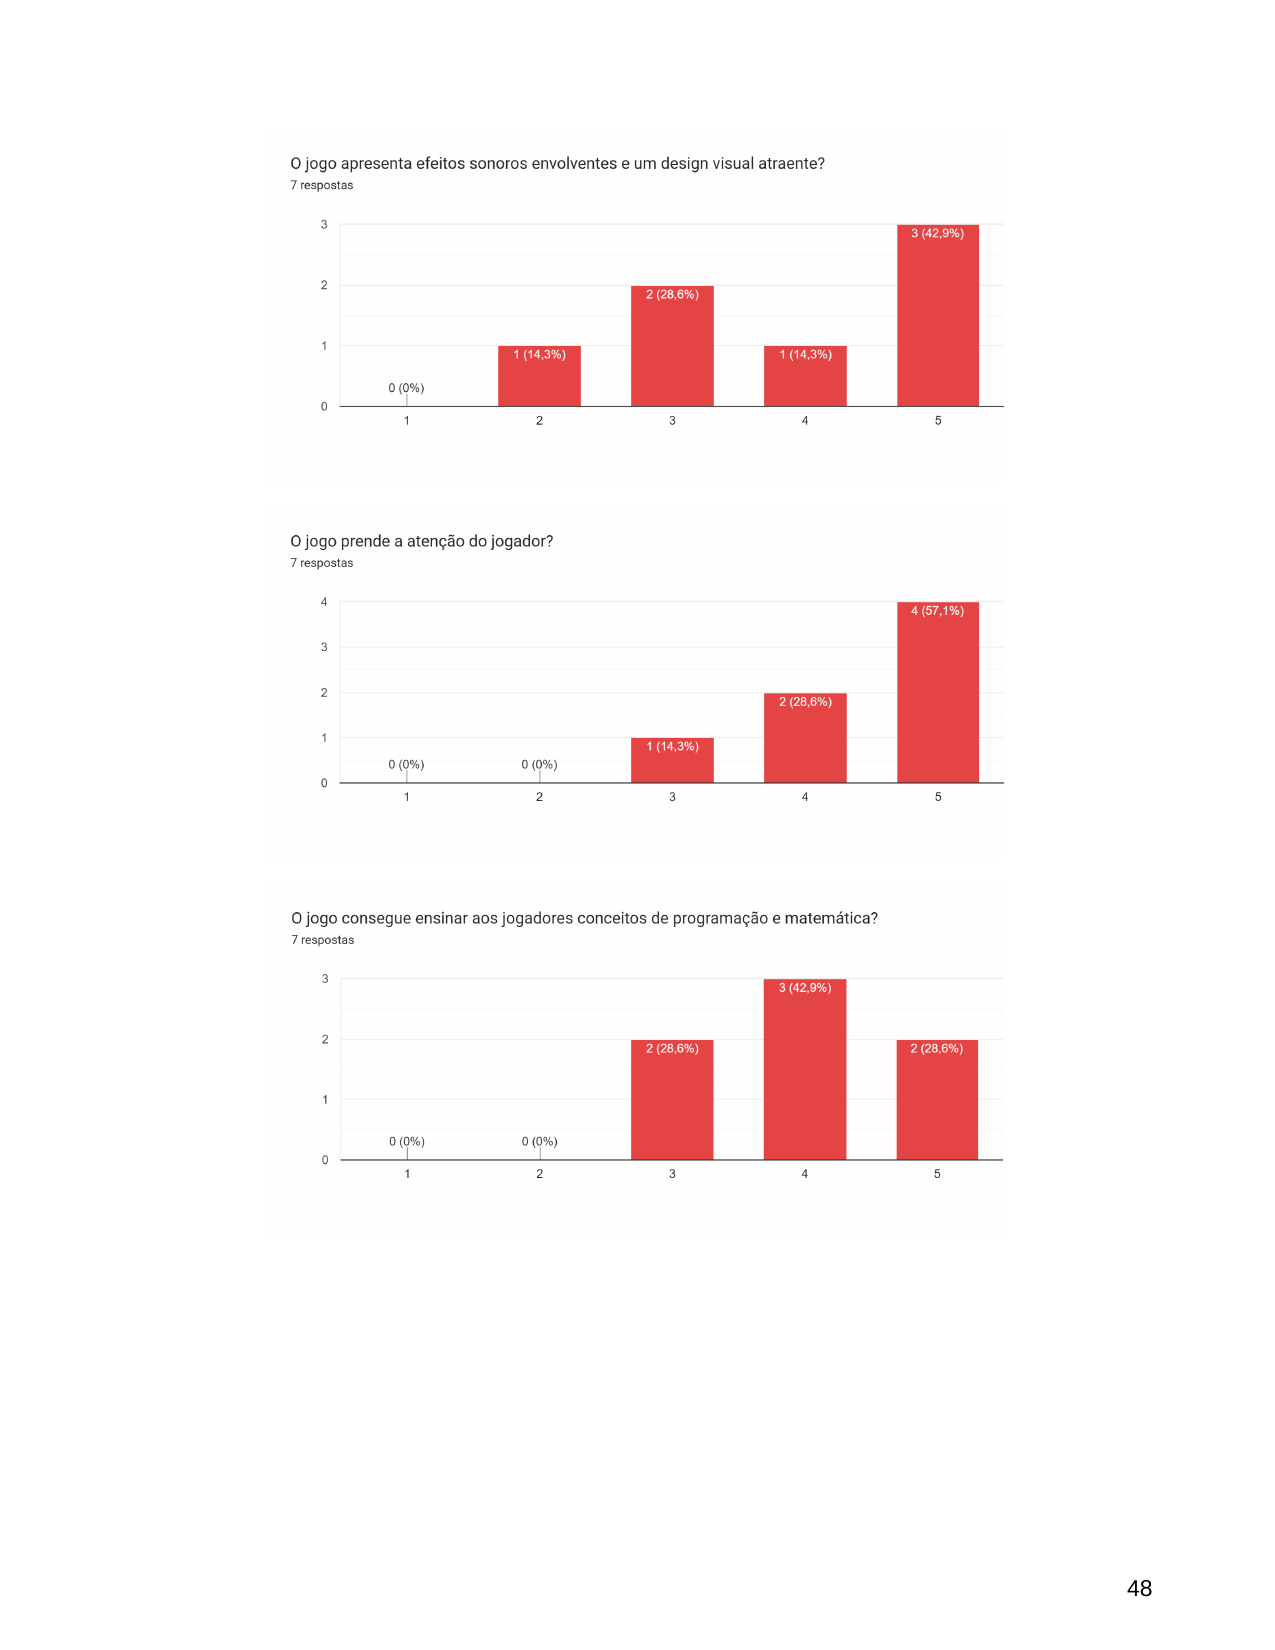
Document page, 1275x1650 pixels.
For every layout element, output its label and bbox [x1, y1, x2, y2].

picture [267, 883, 1004, 1235]
picture [266, 507, 1005, 858]
picture [266, 128, 1005, 482]
